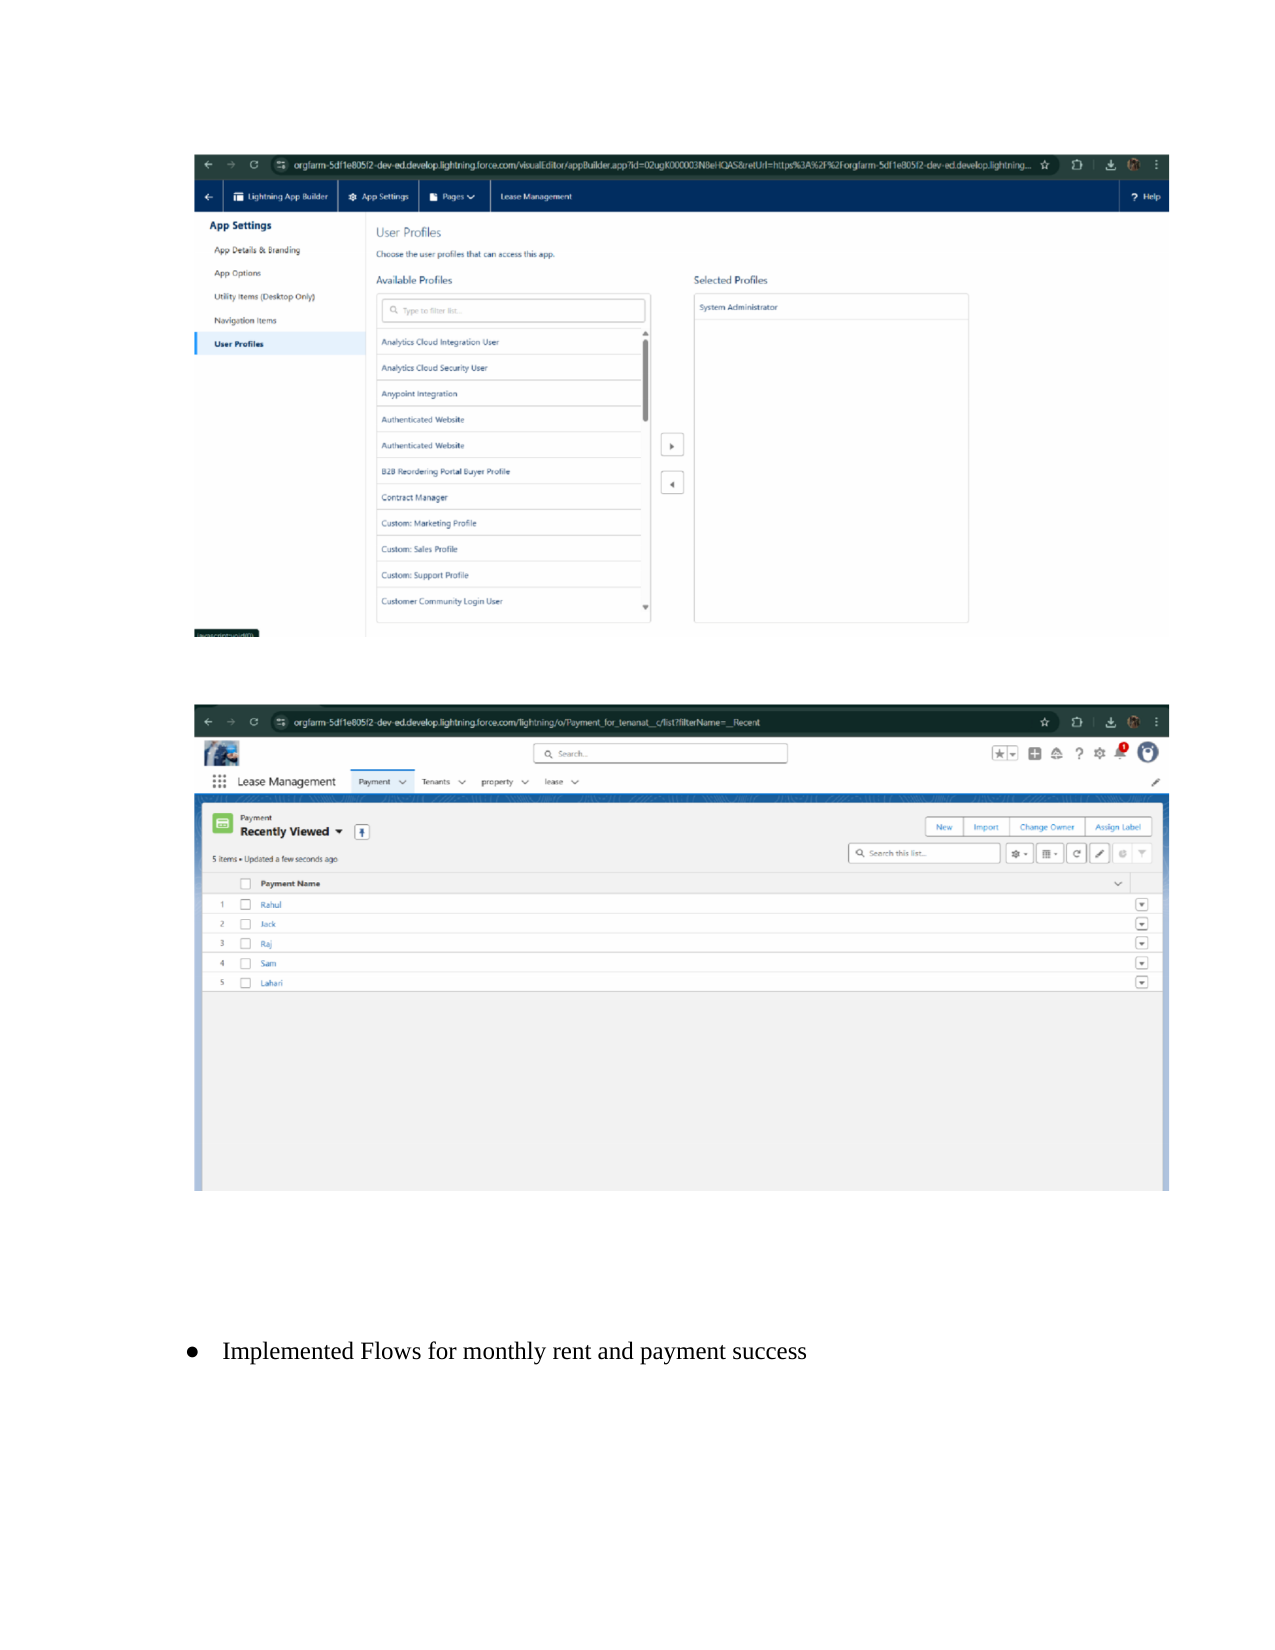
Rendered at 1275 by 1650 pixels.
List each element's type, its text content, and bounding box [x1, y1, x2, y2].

picture [193, 703, 1170, 1191]
picture [193, 153, 1170, 637]
list Implemented Flows for monthly rent and payment success [184, 1336, 1189, 1364]
